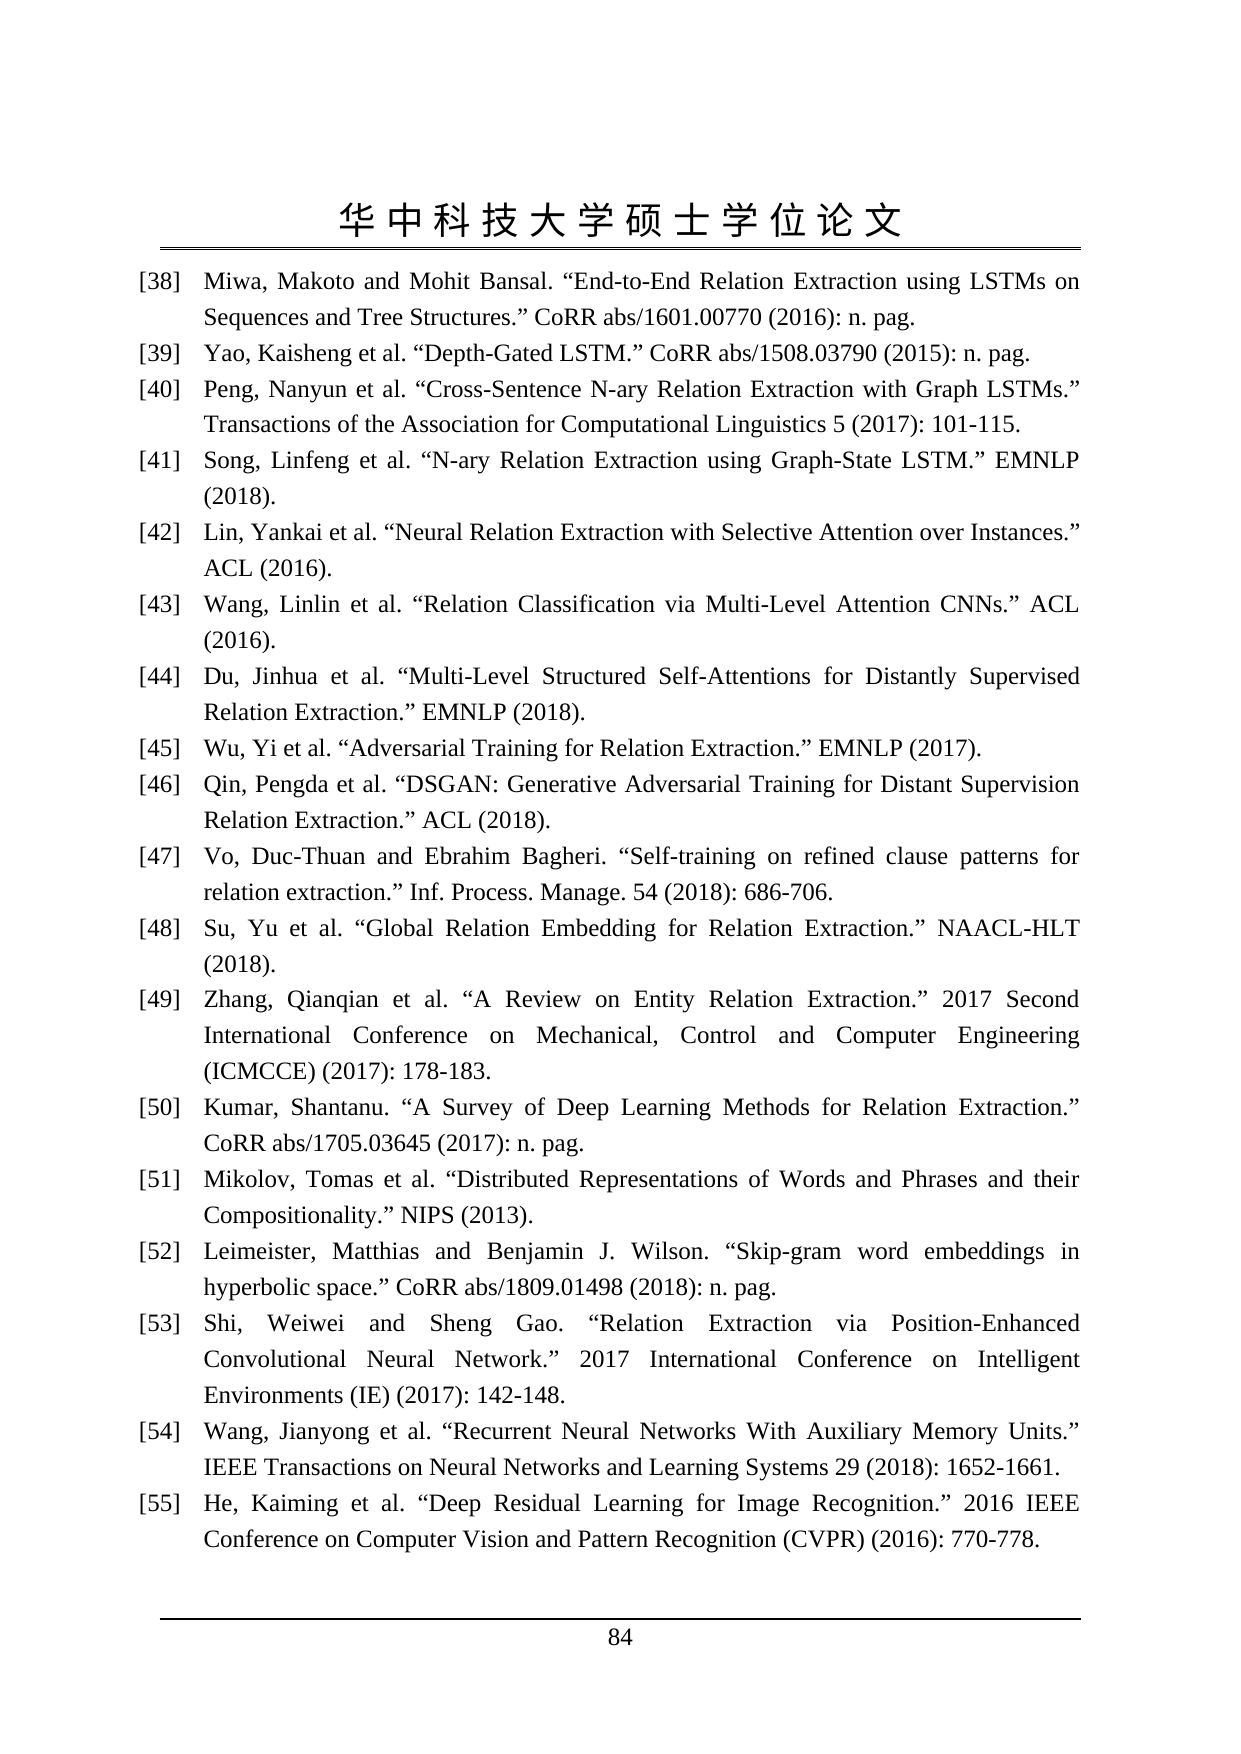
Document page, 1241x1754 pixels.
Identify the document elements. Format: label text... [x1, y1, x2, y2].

list Song, Linfeng et al. “N-ary Relation Extraction using Graph-State LSTM.” EMNLP (2018). [159, 446, 1081, 510]
list Zhang, Qianqian et al. “A Review on Entity Relation Extraction.” 2017 Second International Conference on Mechanical, Control and Computer Engineering (ICMCCE) (2017): 178-183. [159, 984, 1081, 1085]
list He, Kaiming et al. “Deep Residual Learning for Image Recognition.” 2016 IEEE Conference on Computer Vision and Pattern Recognition (CVPR) (2016): 770-778. [159, 1488, 1081, 1552]
list Shi, Weiwei and Sheng Gao. “Relation Extraction via Position-Enhanced Convolutional Neural Network.” 2017 International Conference on Intelligent Environments (IE) (2017): 142-148. [159, 1308, 1081, 1409]
list Wang, Jianyong et al. “Recurrent Neural Networks With Auxiliary Memory Units.” IEEE Transactions on Neural Networks and Learning Systems 29 (2018): 1652-1661. [159, 1416, 1081, 1481]
list Mikolov, Tomas et al. “Distributed Representations of Words and Phrases and their Compositionality.” NIPS (2013). [159, 1164, 1081, 1229]
list Vo, Duc-Thuan and Ebrahim Bagheri. “Self-training on refined clause patterns for relation extraction.” Inf. Process. Manage. 54 (2018): 686-706. [159, 841, 1081, 906]
list Wang, Linlin et al. “Relation Classification via Multi-Level Attention CNNs.” ACL (2016). [159, 589, 1081, 654]
list Peng, Nanyun et al. “Cross-Sentence N-ary Relation Extraction with Graph LSTMs.” Transactions of the Association for Computational Linguistics 5 (2017): 101-115. [159, 374, 1081, 438]
list Yao, Kaisheng et al. “Depth-Gated LSTM.” CoRR abs/1508.03790 (2015): n. pag. [159, 338, 1081, 366]
list Qin, Pengda et al. “DSGAN: Generative Adversarial Training for Distant Supervision Relation Extraction.” ACL (2018). [159, 769, 1081, 834]
list Wu, Yi et al. “Adversarial Training for Relation Extraction.” EMNLP (2017). [159, 733, 1081, 762]
list Du, Jinhua et al. “Multi-Level Structured Self-Attentions for Distantly Supervised Relation Extraction.” EMNLP (2018). [159, 661, 1081, 726]
list Miwa, Makoto and Mohit Bansal. “End-to-End Relation Extraction using LSTMs on Sequences and Tree Structures.” CoRR abs/1601.00770 (2016): n. pag. [159, 266, 1081, 331]
list Kumar, Shantanu. “A Survey of Deep Learning Methods for Relation Extraction.” CoRR abs/1705.03645 (2017): n. pag. [159, 1092, 1081, 1157]
list Lin, Yankai et al. “Neural Relation Extraction with Selective Attention over Instances.” ACL (2016). [159, 517, 1081, 582]
list Su, Yu et al. “Global Relation Embedding for Relation Extraction.” NAACL-HLT (2018). [159, 913, 1081, 977]
list Leimeister, Matthias and Benjamin J. Wilson. “Skip-gram word embeddings in hyperbolic space.” CoRR abs/1809.01498 (2018): n. pag. [159, 1236, 1081, 1301]
